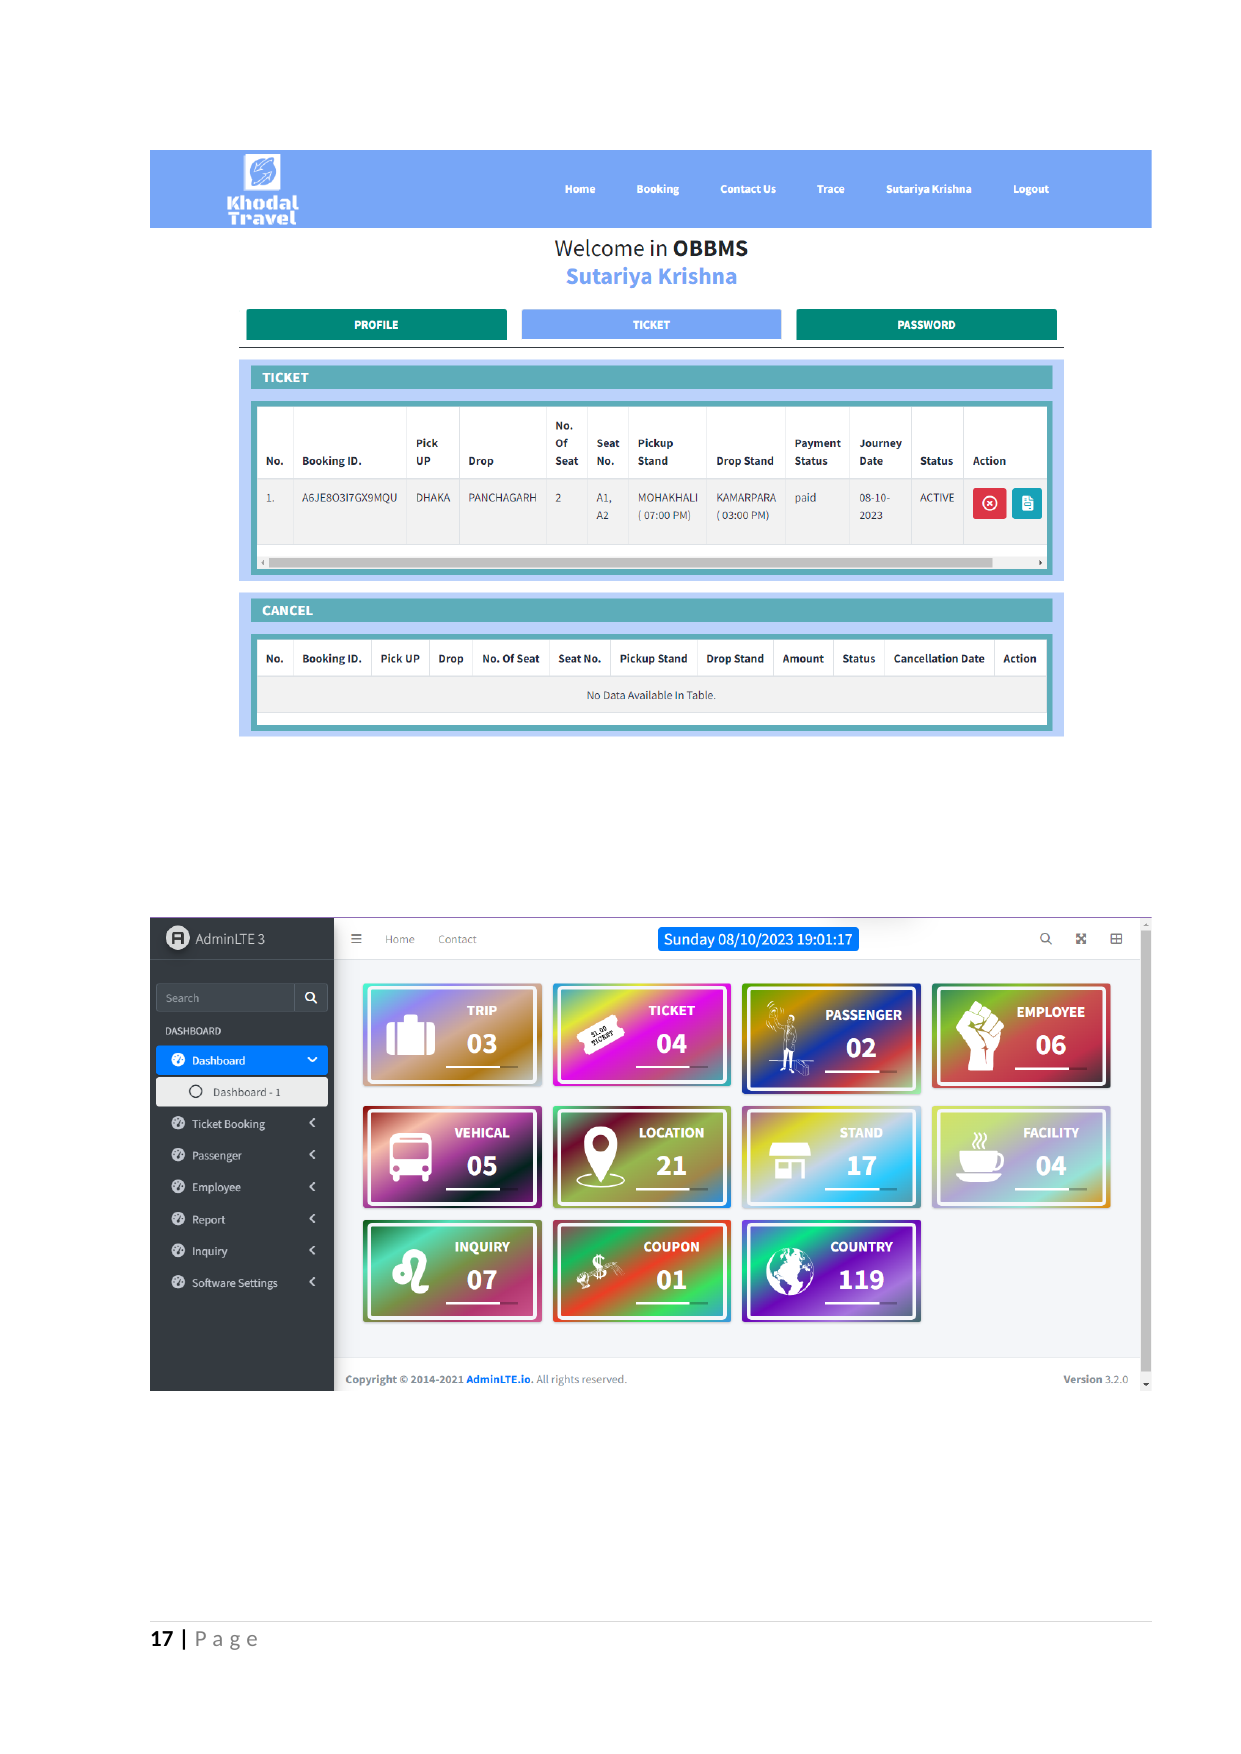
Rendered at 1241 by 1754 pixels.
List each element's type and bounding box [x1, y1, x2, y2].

picture [150, 917, 1152, 1391]
picture [150, 150, 1152, 773]
